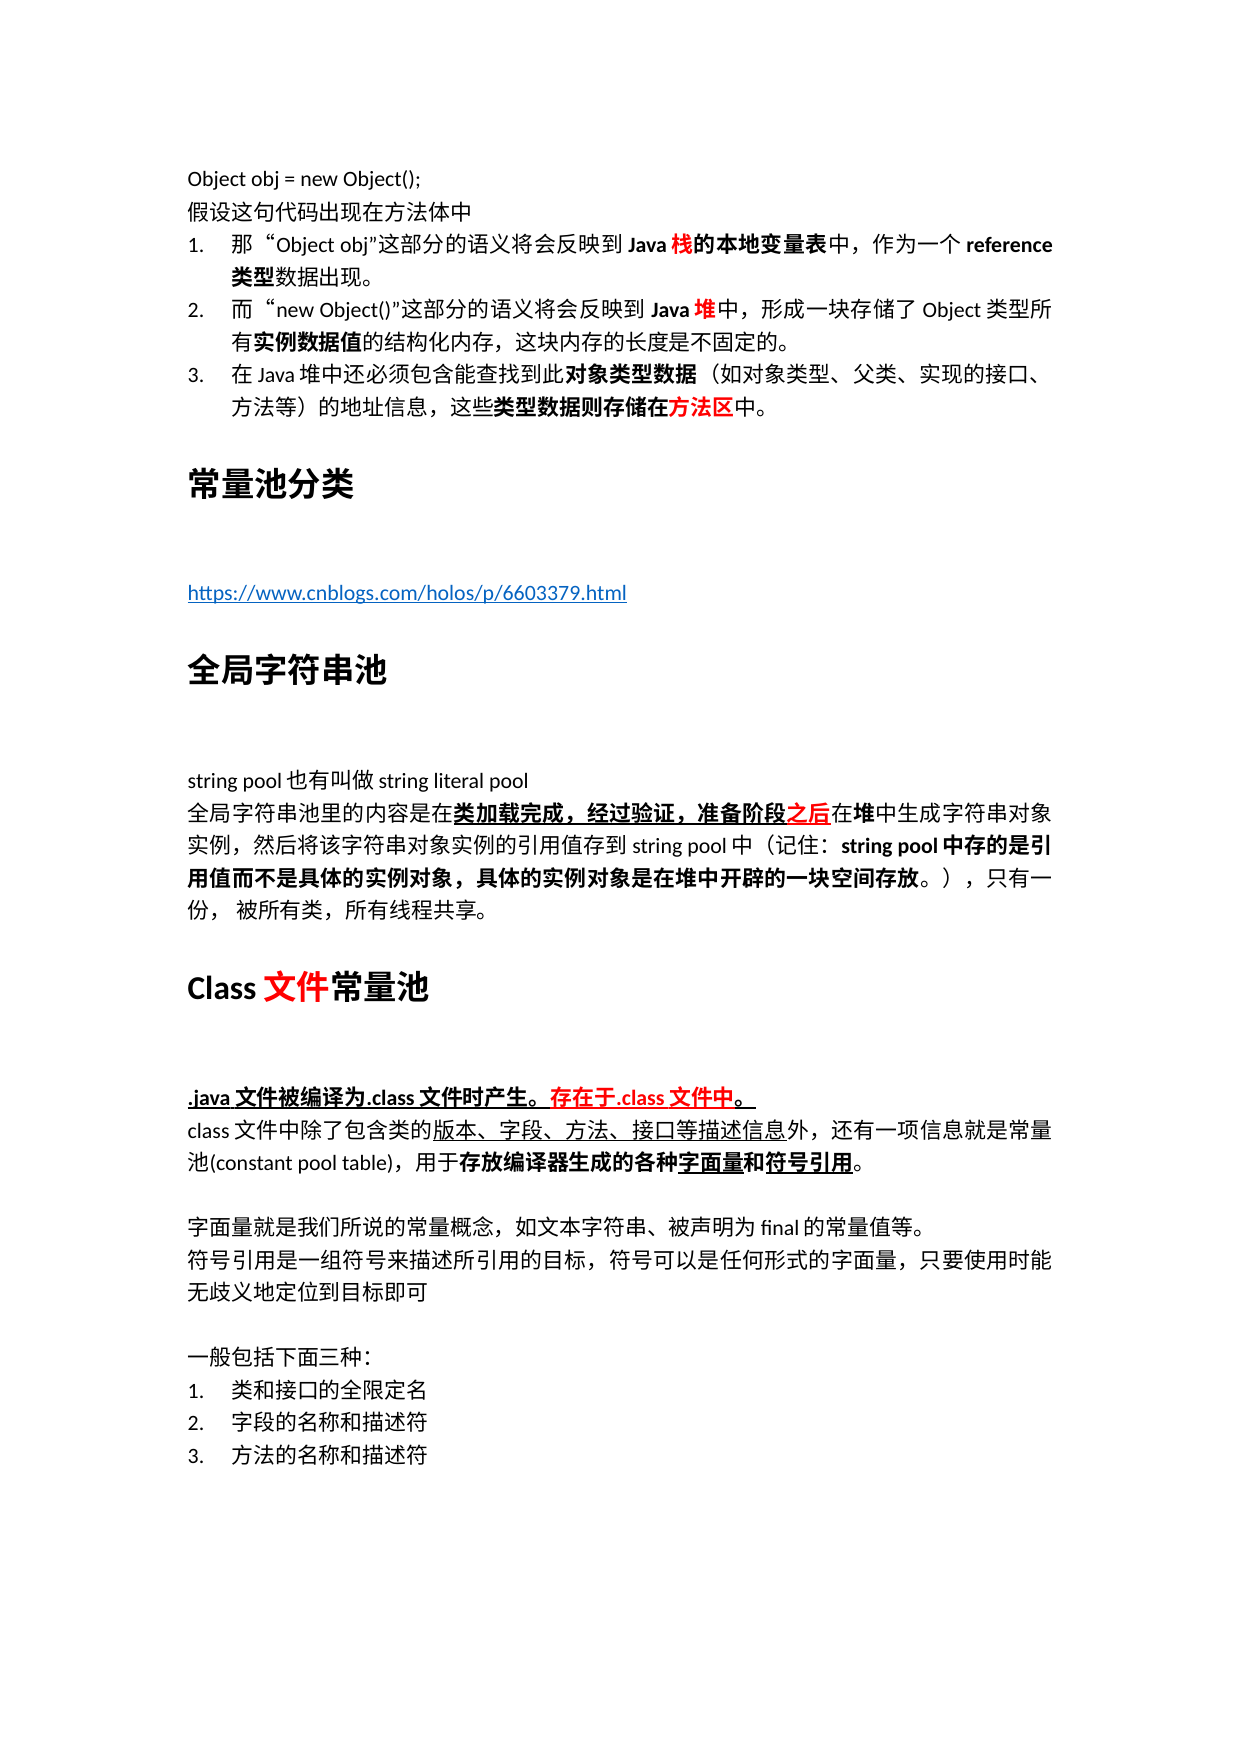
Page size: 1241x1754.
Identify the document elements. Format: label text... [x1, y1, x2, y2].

text 符号引用是一组符号来描述所引用的目标，符号可以是任何形式的字面量，只要使用时能无歧义地定位到目标即可 [187, 1242, 1053, 1307]
text .java文件被编译为.class文件时产生。存在于.class文件中。 [187, 1080, 1053, 1112]
subtitle 常量池分类 [187, 449, 1053, 514]
list 字段的名称和描述符 [187, 1405, 1053, 1437]
subtitle 全局字符串池 [187, 636, 1053, 701]
text Object obj = new Object(); [187, 162, 1053, 194]
text 全局字符串池里的内容是在类加载完成，经过验证，准备阶段之后在堆中生成字符串对象实例，然后将该字符串对象实例的引用值存到string pool中（记住：string pool中存的是引用值而不是具体的实例对象，具体的实例对象是在堆中开辟的一块空间存放。），只有一份， 被所有类，所有线程共享。 [187, 796, 1053, 926]
text class文件中除了包含类的版本、字段、方法、接口等描述信息外，还有一项信息就是常量池(constant pool table)，用于存放编译器生成的各种字面量和符号引用。 [187, 1112, 1053, 1177]
list 那“Object obj”这部分的语义将会反映到Java栈的本地变量表中，作为一个reference类型数据出现。 [187, 227, 1053, 292]
list 类和接口的全限定名 [187, 1372, 1053, 1405]
text https://www.cnblogs.com/holos/p/6603379.html [187, 576, 1053, 609]
text 假设这句代码出现在方法体中 [187, 194, 1053, 227]
list 在Java堆中还必须包含能查找到此对象类型数据（如对象类型、父类、实现的接口、方法等）的地址信息，这些类型数据则存储在方法区中。 [187, 357, 1053, 422]
list 方法的名称和描述符 [187, 1437, 1053, 1470]
subtitle Class文件常量池 [187, 953, 1053, 1018]
text 字面量就是我们所说的常量概念，如文本字符串、被声明为final的常量值等。 [187, 1210, 1053, 1242]
text string pool也有叫做string literal pool [187, 763, 1053, 796]
text 一般包括下面三种： [187, 1340, 1053, 1372]
list 而“new Object()”这部分的语义将会反映到Java堆中，形成一块存储了Object类型所有实例数据值的结构化内存，这块内存的长度是不固定的。 [187, 292, 1053, 357]
